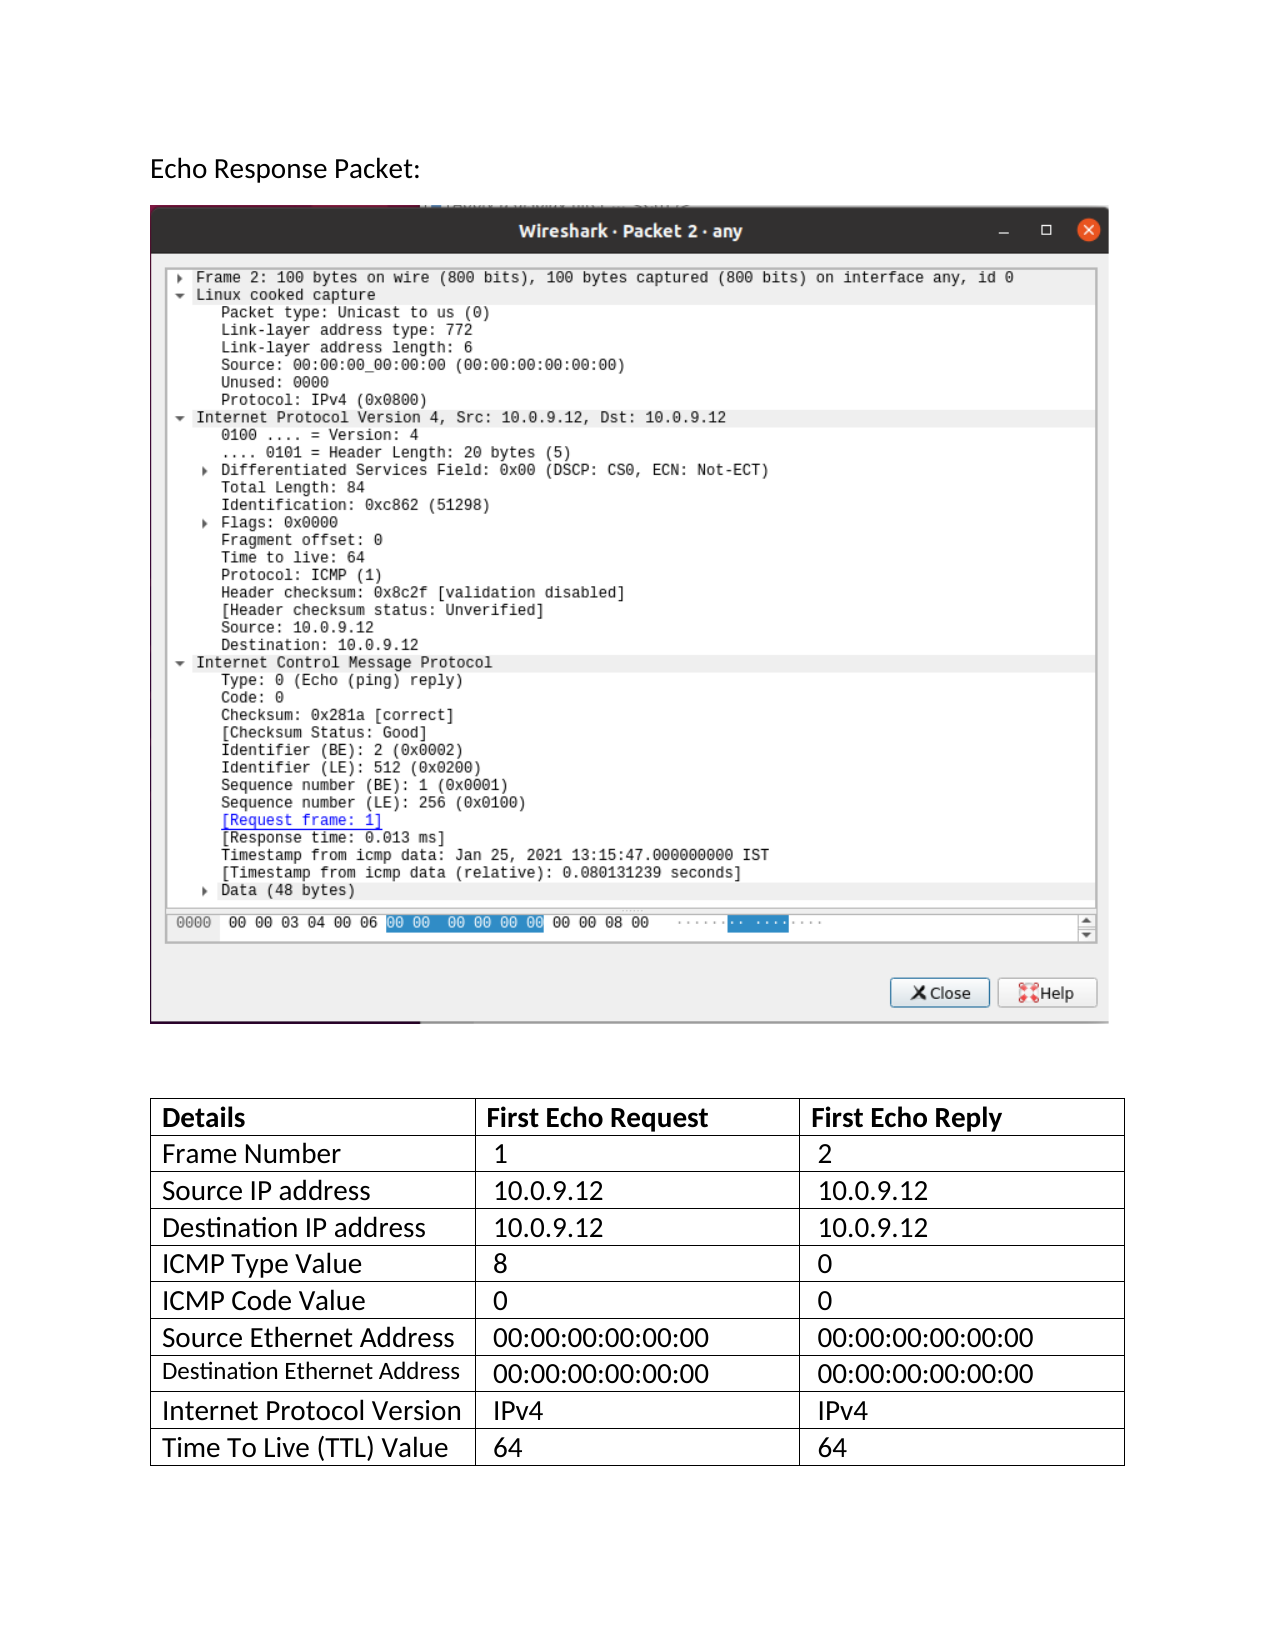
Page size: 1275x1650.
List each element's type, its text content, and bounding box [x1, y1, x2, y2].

table_cell 64 [476, 1429, 799, 1464]
table_cell Internet Protocol Version [151, 1392, 475, 1428]
table_cell 00:00:00:00:00:00 [800, 1356, 1124, 1391]
table_header First Echo Reply [800, 1099, 1124, 1134]
picture [150, 205, 1109, 1024]
table_cell 0 [800, 1246, 1124, 1281]
table_cell 0 [800, 1282, 1124, 1318]
table_cell 10.0.9.12 [476, 1209, 799, 1244]
table_cell 00:00:00:00:00:00 [476, 1319, 799, 1354]
table_cell IPv4 [800, 1392, 1124, 1428]
table_header First Echo Request [476, 1099, 799, 1134]
table_cell 10.0.9.12 [800, 1209, 1124, 1244]
table_cell ICMP Code Value [151, 1282, 475, 1318]
table_cell Source Ethernet Address [151, 1319, 475, 1354]
table_cell 2 [800, 1136, 1124, 1171]
table_cell 0 [476, 1282, 799, 1318]
table_cell 10.0.9.12 [800, 1172, 1124, 1208]
table_cell ICMP Type Value [151, 1246, 475, 1281]
table_cell 00:00:00:00:00:00 [800, 1319, 1124, 1354]
table_header Details [151, 1099, 475, 1134]
table_cell 64 [800, 1429, 1124, 1464]
table_cell Time To Live (TTL) Value [151, 1429, 475, 1464]
table_cell 00:00:00:00:00:00 [476, 1356, 799, 1391]
table_cell 1 [476, 1136, 799, 1171]
table_cell Frame Number [151, 1136, 475, 1171]
table_cell 8 [476, 1246, 799, 1281]
table_cell Destination IP address [151, 1209, 475, 1244]
table_cell 10.0.9.12 [476, 1172, 799, 1208]
text Echo Response Packet: [150, 150, 1125, 186]
table_cell Destination Ethernet Address [151, 1356, 475, 1391]
table_cell IPv4 [476, 1392, 799, 1428]
table_cell Source IP address [151, 1172, 475, 1208]
